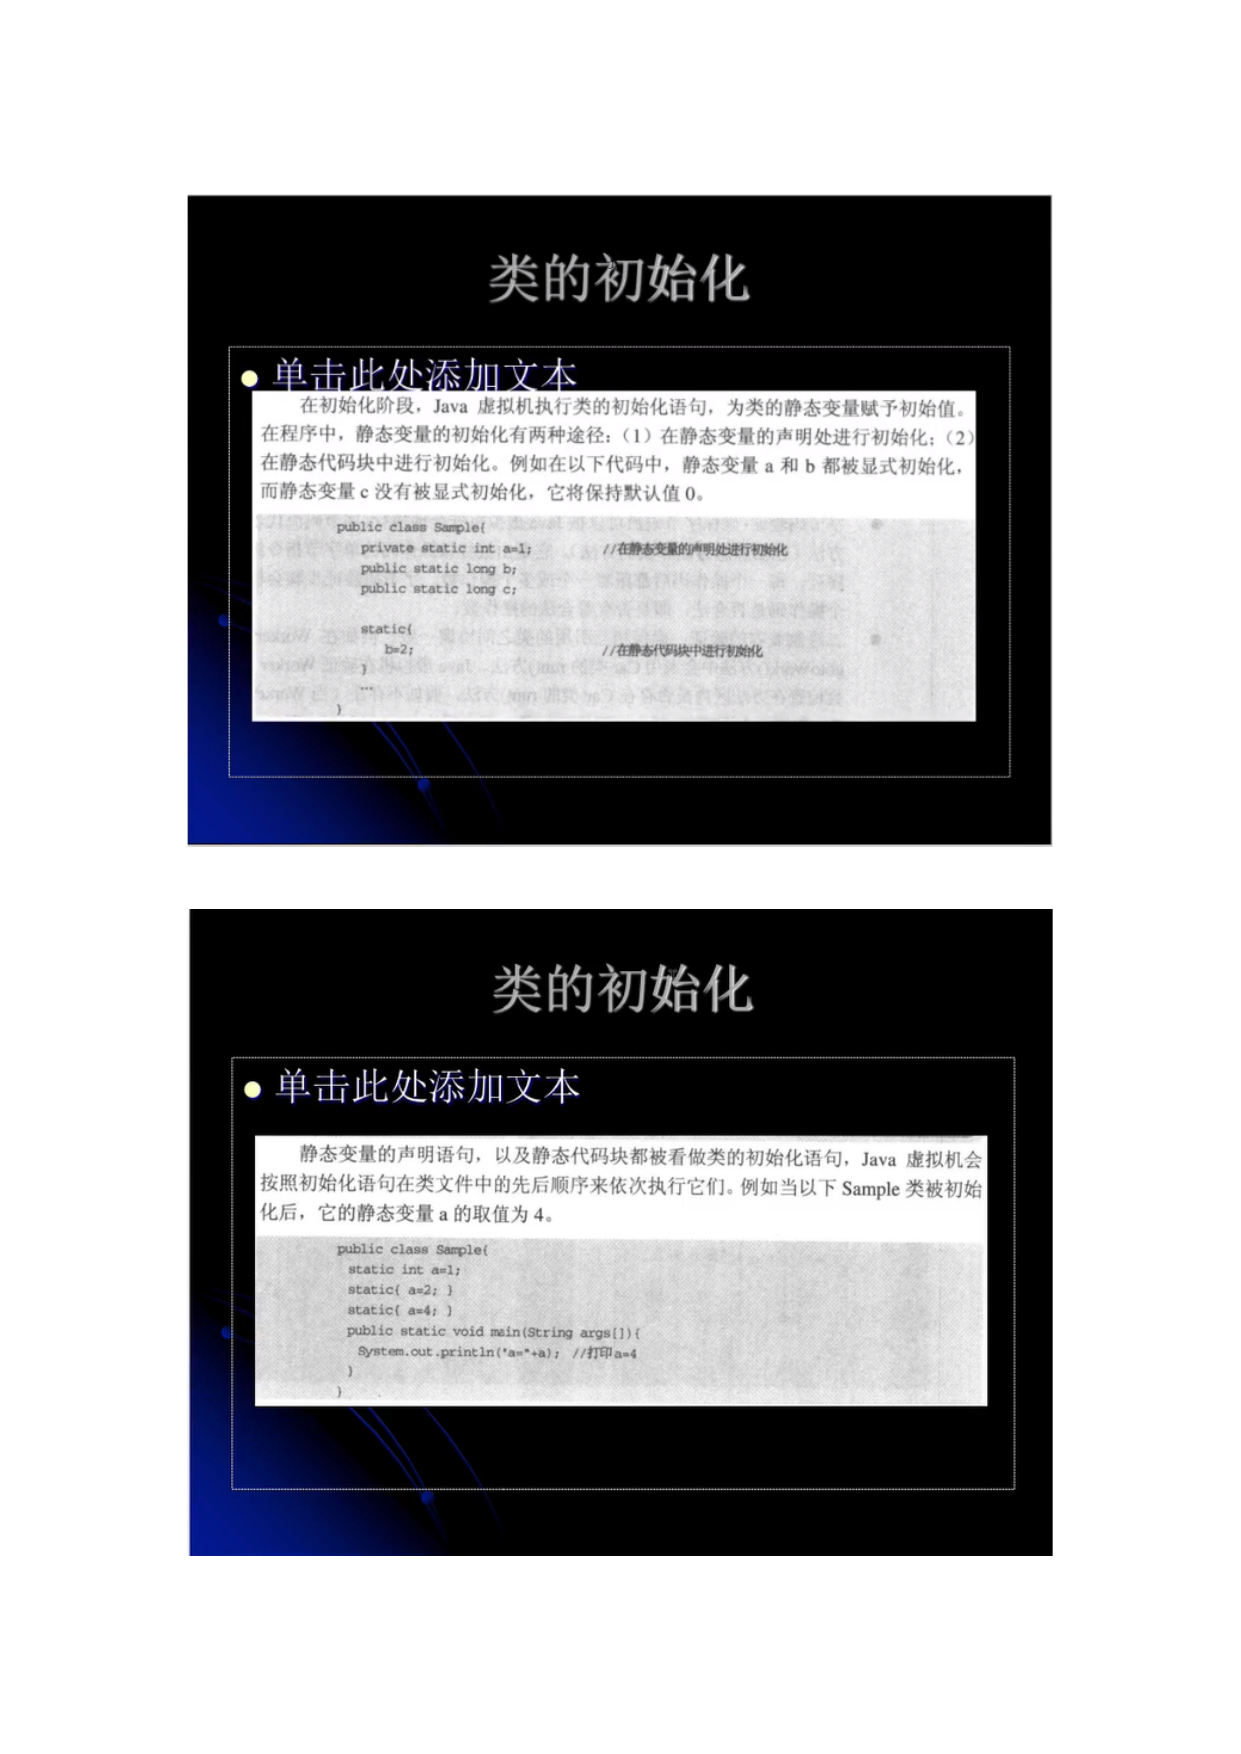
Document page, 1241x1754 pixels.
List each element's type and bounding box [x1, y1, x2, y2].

picture [187, 909, 1053, 1556]
picture [187, 194, 1053, 847]
